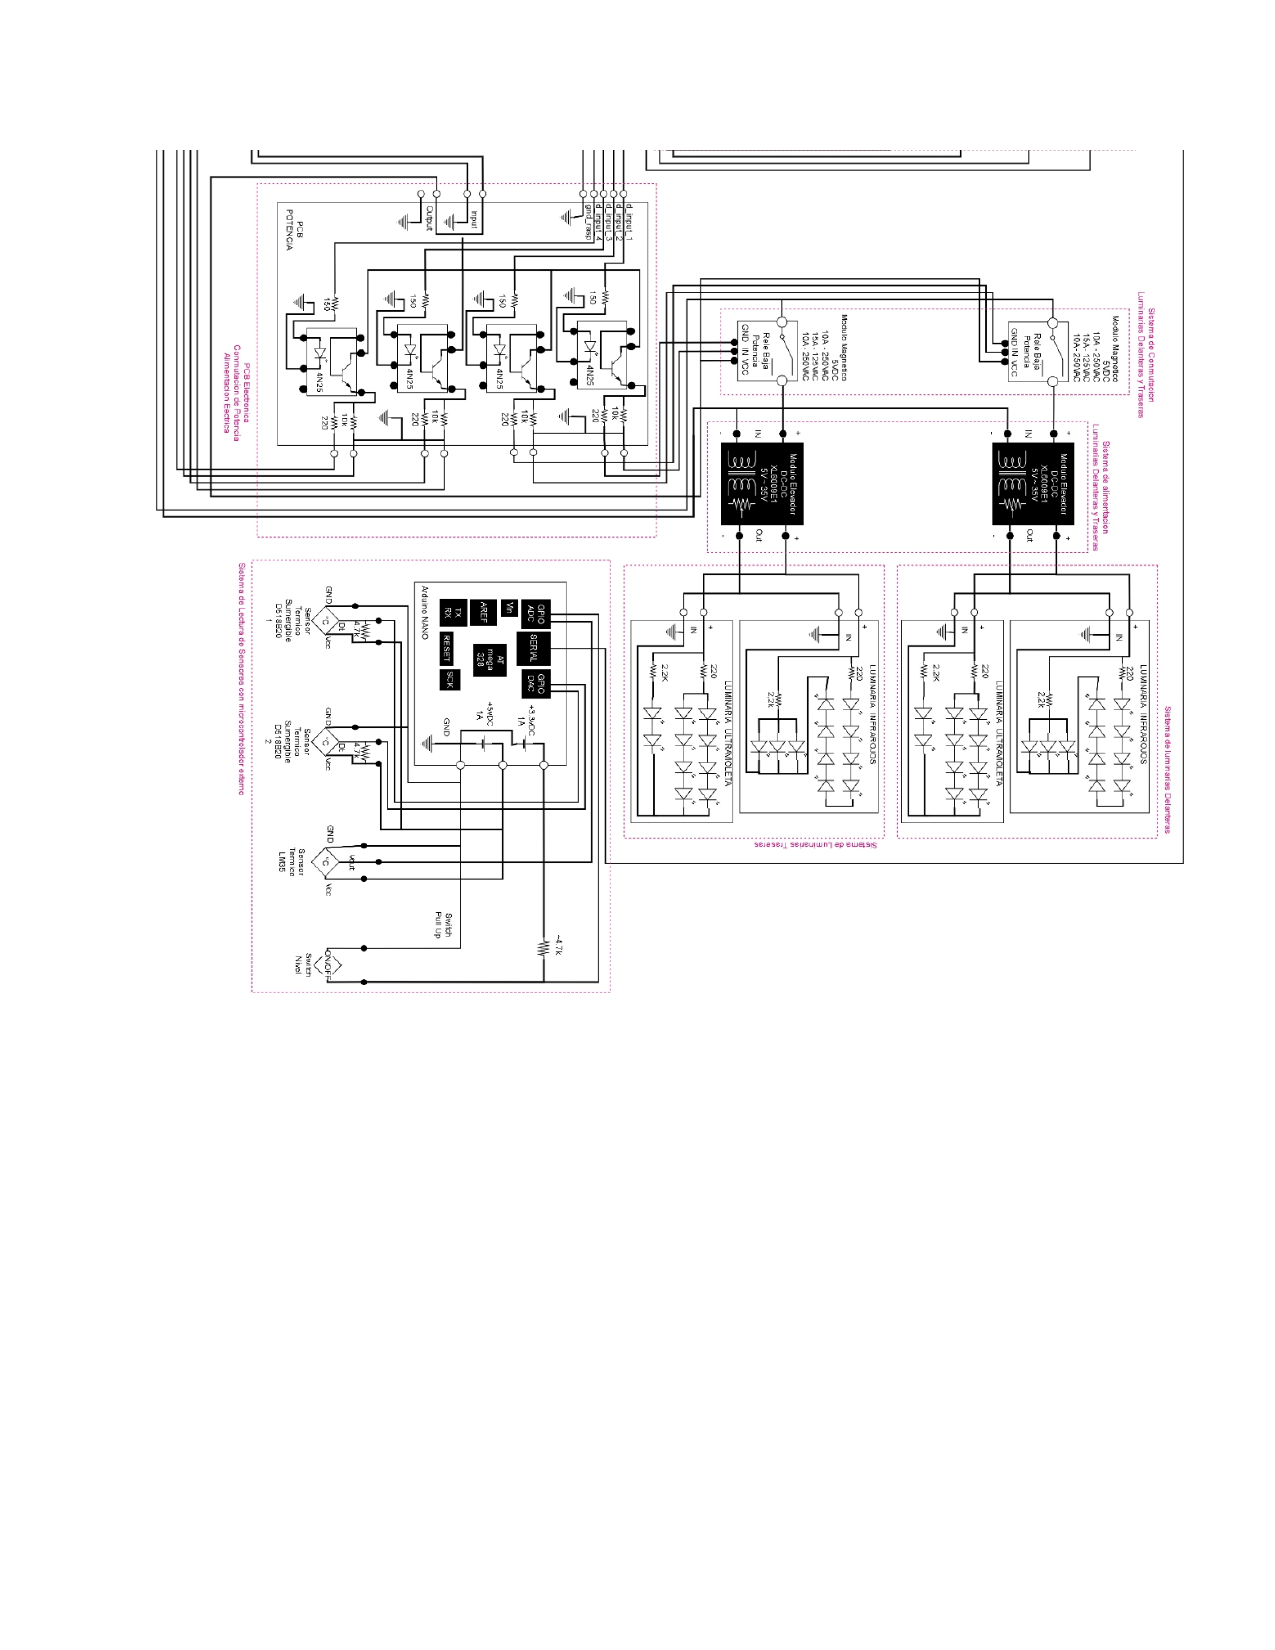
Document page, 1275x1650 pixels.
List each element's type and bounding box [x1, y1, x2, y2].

picture [154, 150, 1242, 991]
